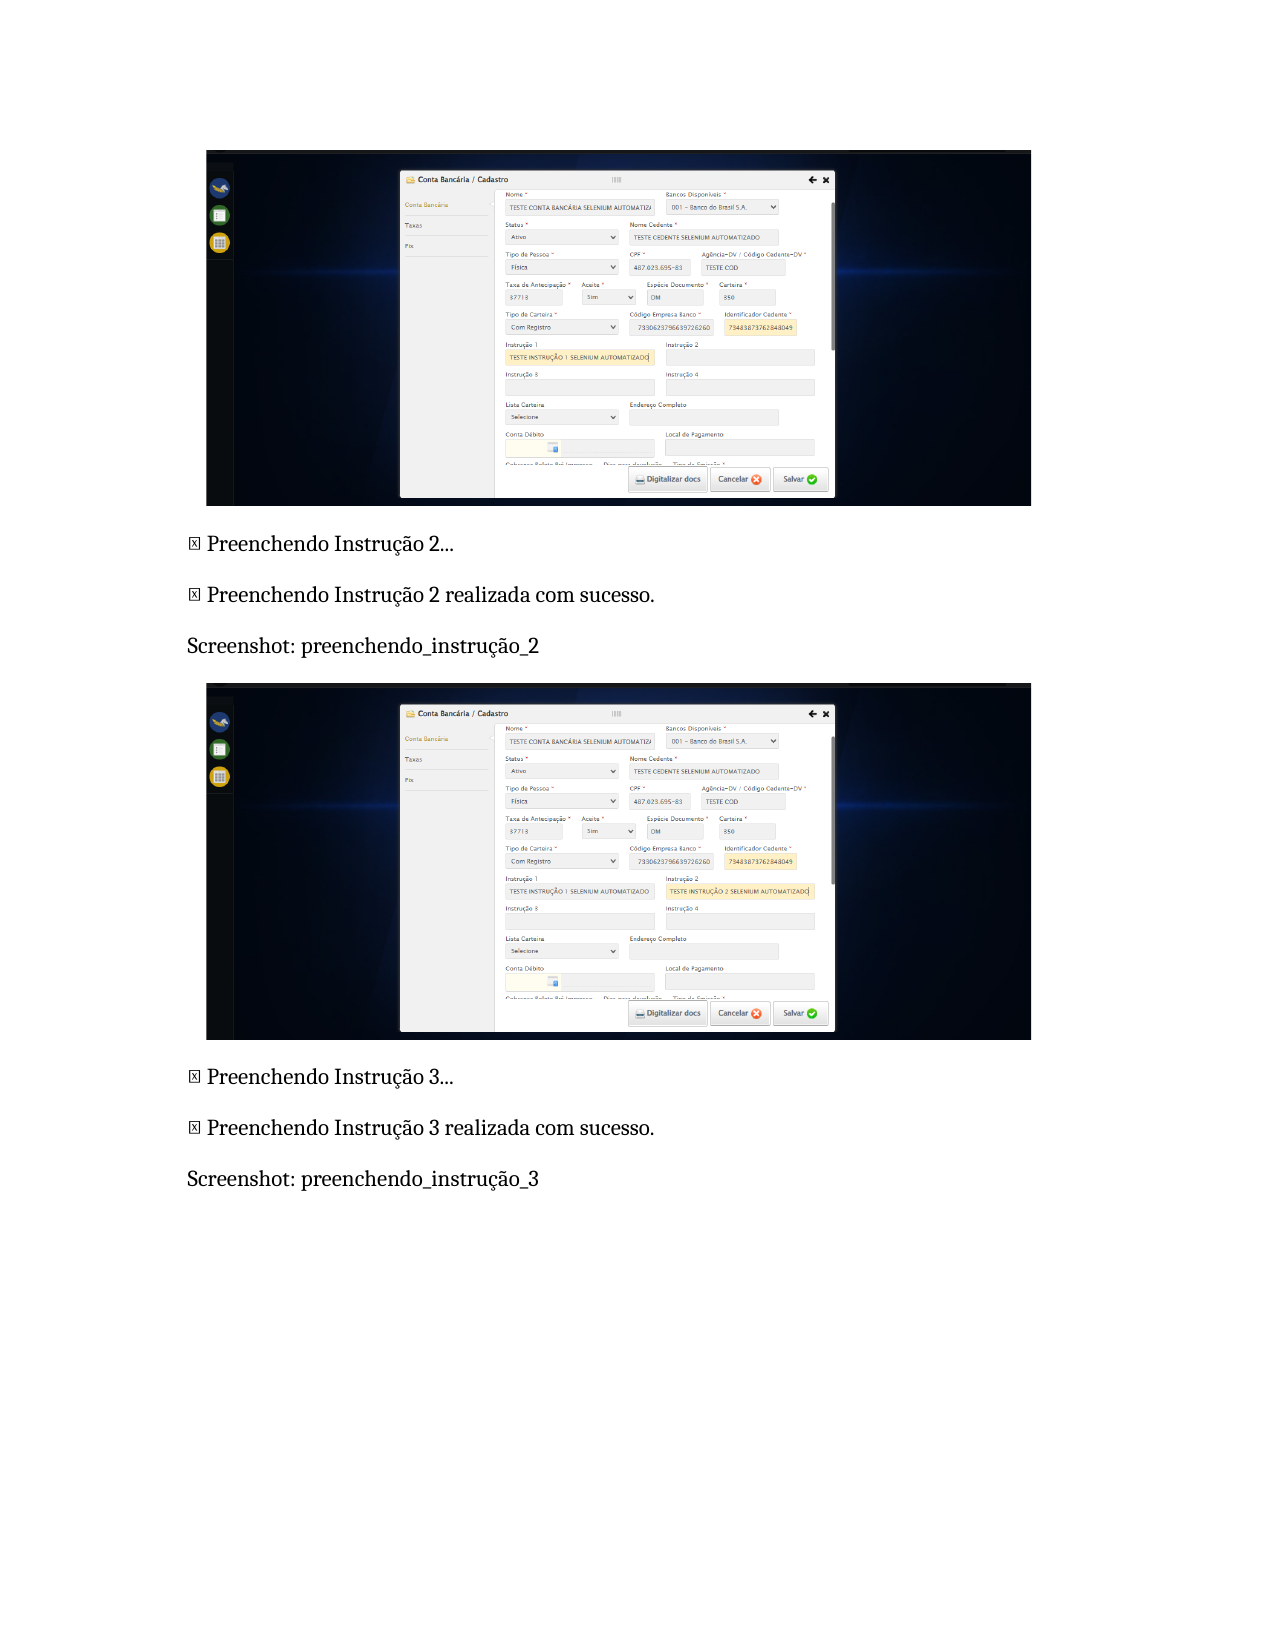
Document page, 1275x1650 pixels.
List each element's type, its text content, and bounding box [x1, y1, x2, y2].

text ✅ Preenchendo Instrução 3 realizada com sucesso. [187, 1115, 1087, 1141]
text ✅ Preenchendo Instrução 2 realizada com sucesso. [187, 581, 1087, 608]
picture [206, 683, 1032, 1040]
text Screenshot: preenchendo_instrução_3 [187, 1166, 1087, 1192]
text 🔄 Preenchendo Instrução 3... [187, 1064, 1087, 1090]
text 🔄 Preenchendo Instrução 2... [187, 530, 1087, 557]
text Screenshot: preenchendo_instrução_2 [187, 632, 1087, 659]
picture [206, 150, 1032, 506]
